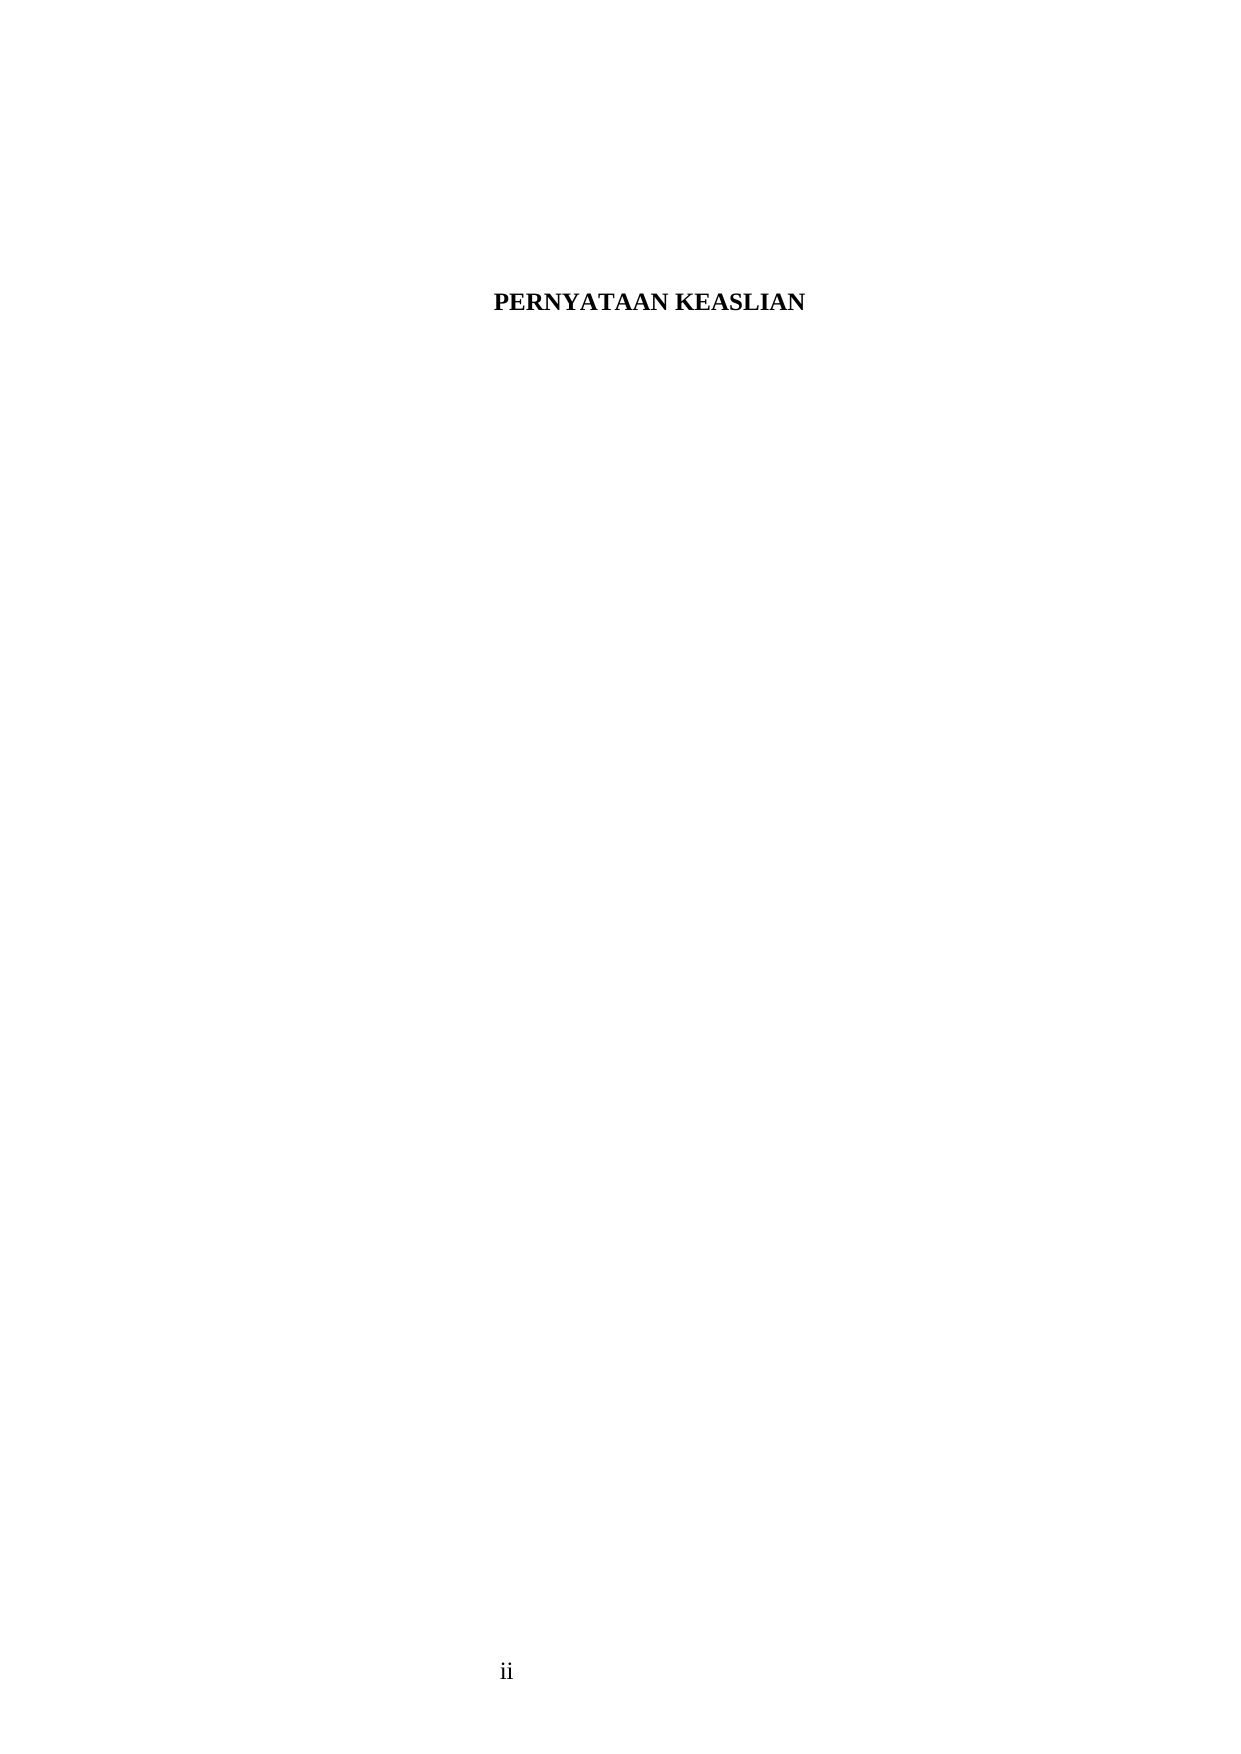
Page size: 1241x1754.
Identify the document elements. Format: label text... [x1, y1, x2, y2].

subtitle PERNYATAAN KEASLIAN [236, 287, 1063, 315]
